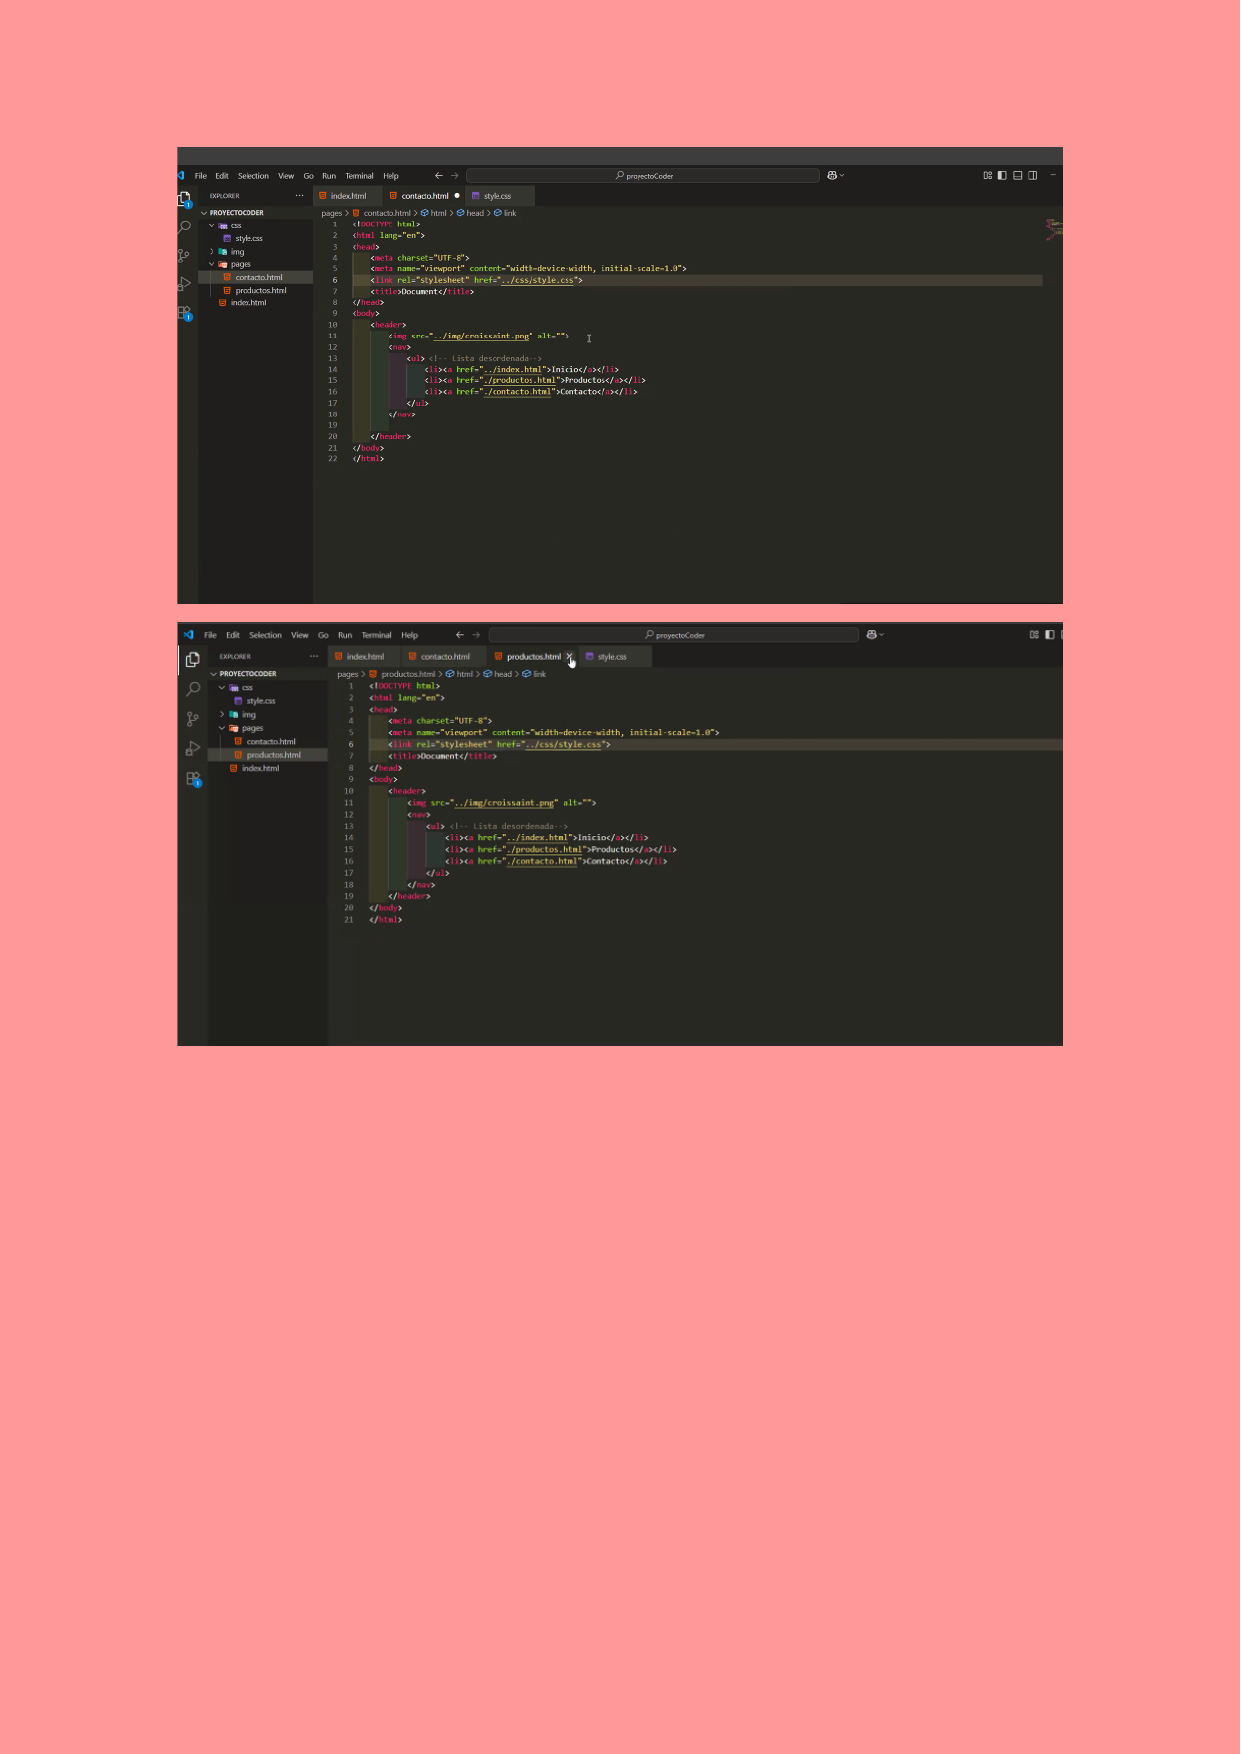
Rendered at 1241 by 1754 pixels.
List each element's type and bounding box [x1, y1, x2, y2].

picture [177, 622, 1063, 1046]
picture [177, 147, 1063, 604]
